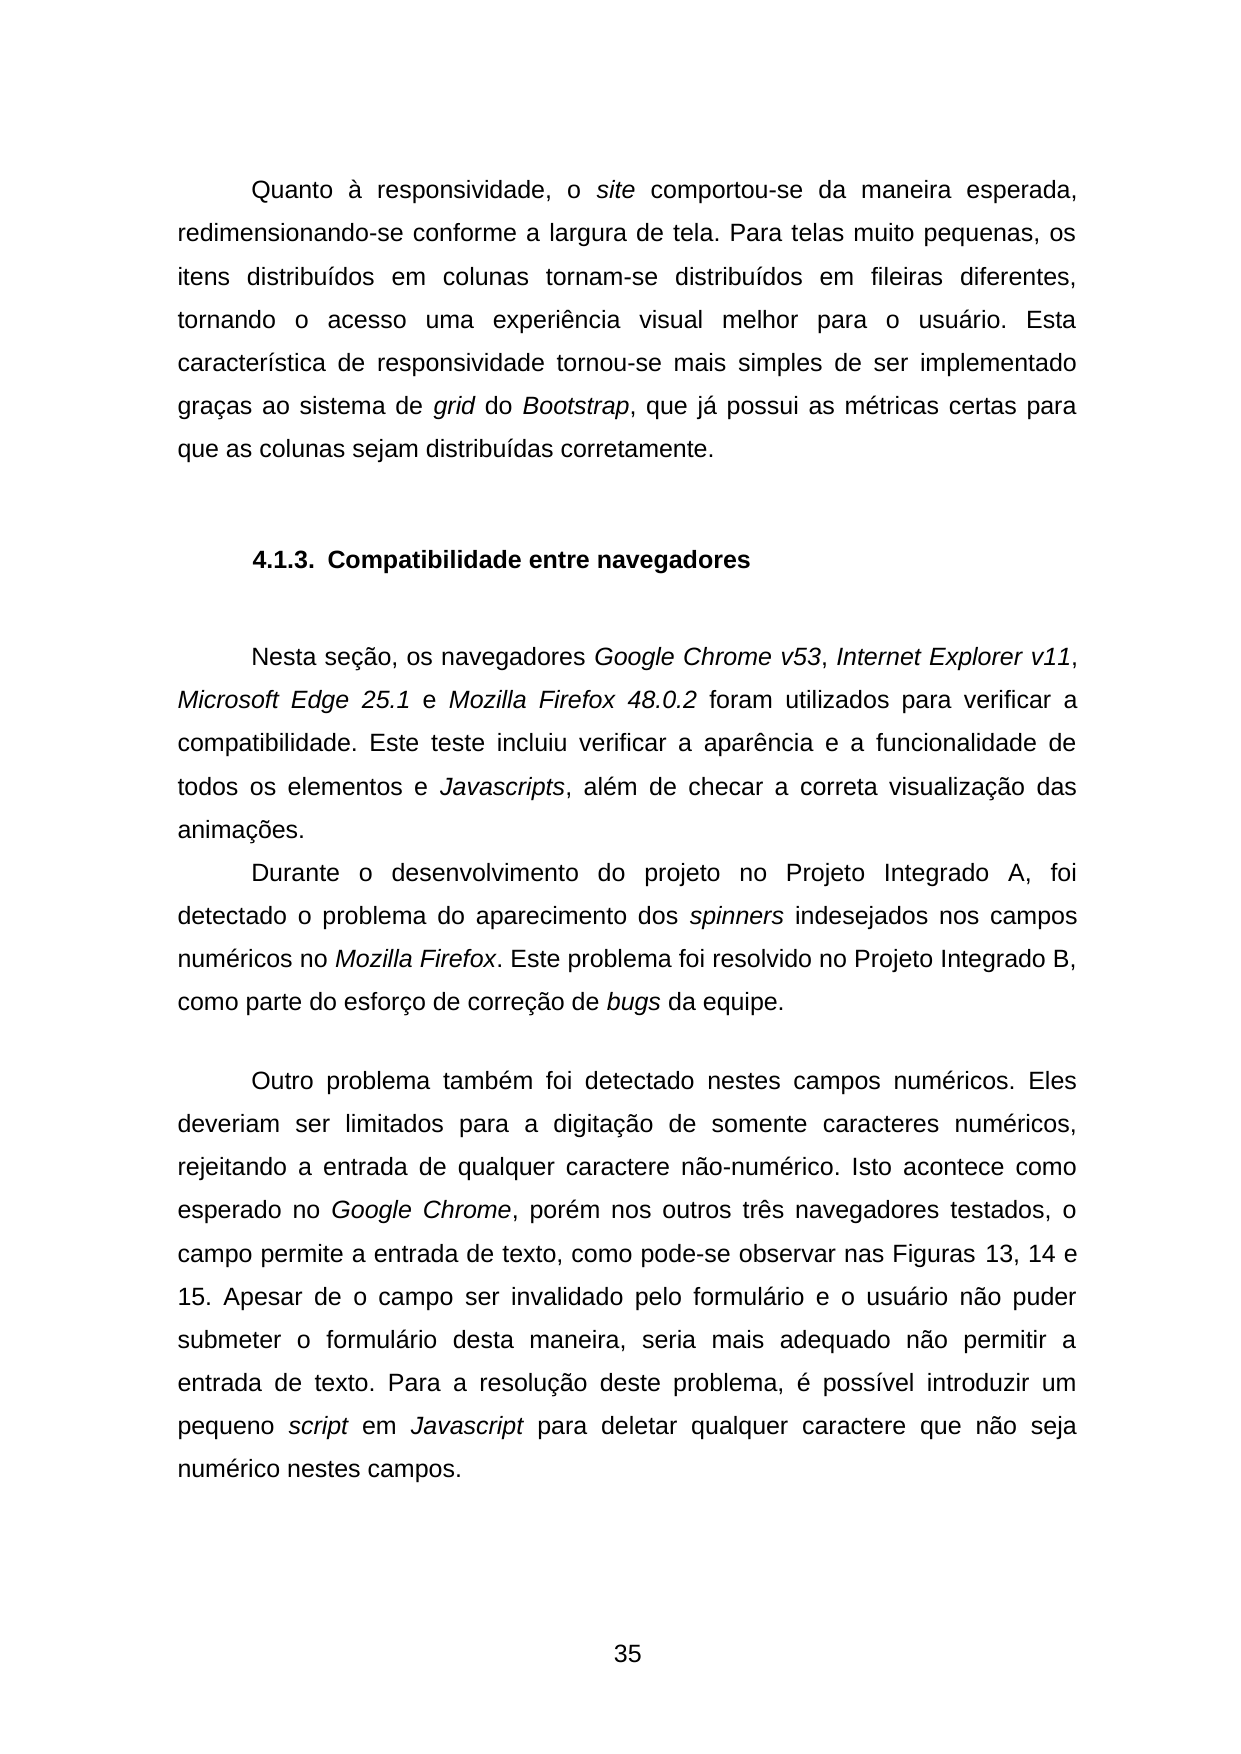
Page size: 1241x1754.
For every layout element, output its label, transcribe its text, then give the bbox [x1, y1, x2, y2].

text Nesta seção, os navegadores Google Chrome v53, Internet Explorer v11, Microsoft Edge 25.1 e Mozilla Firefox 48.0.2 foram utilizados para verificar a compatibilidade. Este teste incluiu verificar a aparência e a funcionalidade de todos os elementos e Javascripts, além de checar a correta visualização das animações. [177, 642, 1078, 843]
text Quanto à responsividade, o site comportou-se da maneira esperada, redimensionando-se conforme a largura de tela. Para telas muito pequenas, os itens distribuídos em colunas tornam-se distribuídos em fileiras diferentes, tornando o acesso uma experiência visual melhor para o usuário. Esta característica de responsividade tornou-se mais simples de ser implementado graças ao sistema de grid do Bootstrap, que já possui as métricas certas para que as colunas sejam distribuídas corretamente. [177, 175, 1078, 463]
subtitle Compatibilidade entre navegadores [252, 545, 1078, 574]
text Outro problema também foi detectado nestes campos numéricos. Eles deveriam ser limitados para a digitação de somente caracteres numéricos, rejeitando a entrada de qualquer caractere não-numérico. Isto acontece como esperado no Google Chrome, porém nos outros três navegadores testados, o campo permite a entrada de texto, como pode-se observar nas Figuras 13, 14 e 15. Apesar de o campo ser invalidado pelo formulário e o usuário não puder submeter o formulário desta maneira, seria mais adequado não permitir a entrada de texto. Para a resolução deste problema, é possível introduzir um pequeno script em Javascript para deletar qualquer caractere que não seja numérico nestes campos. [177, 1066, 1078, 1483]
text Durante o desenvolvimento do projeto no Projeto Integrado A, foi detectado o problema do aparecimento dos spinners indesejados nos campos numéricos no Mozilla Firefox. Este problema foi resolvido no Projeto Integrado B, como parte do esforço de correção de bugs da equipe. [177, 858, 1078, 1016]
